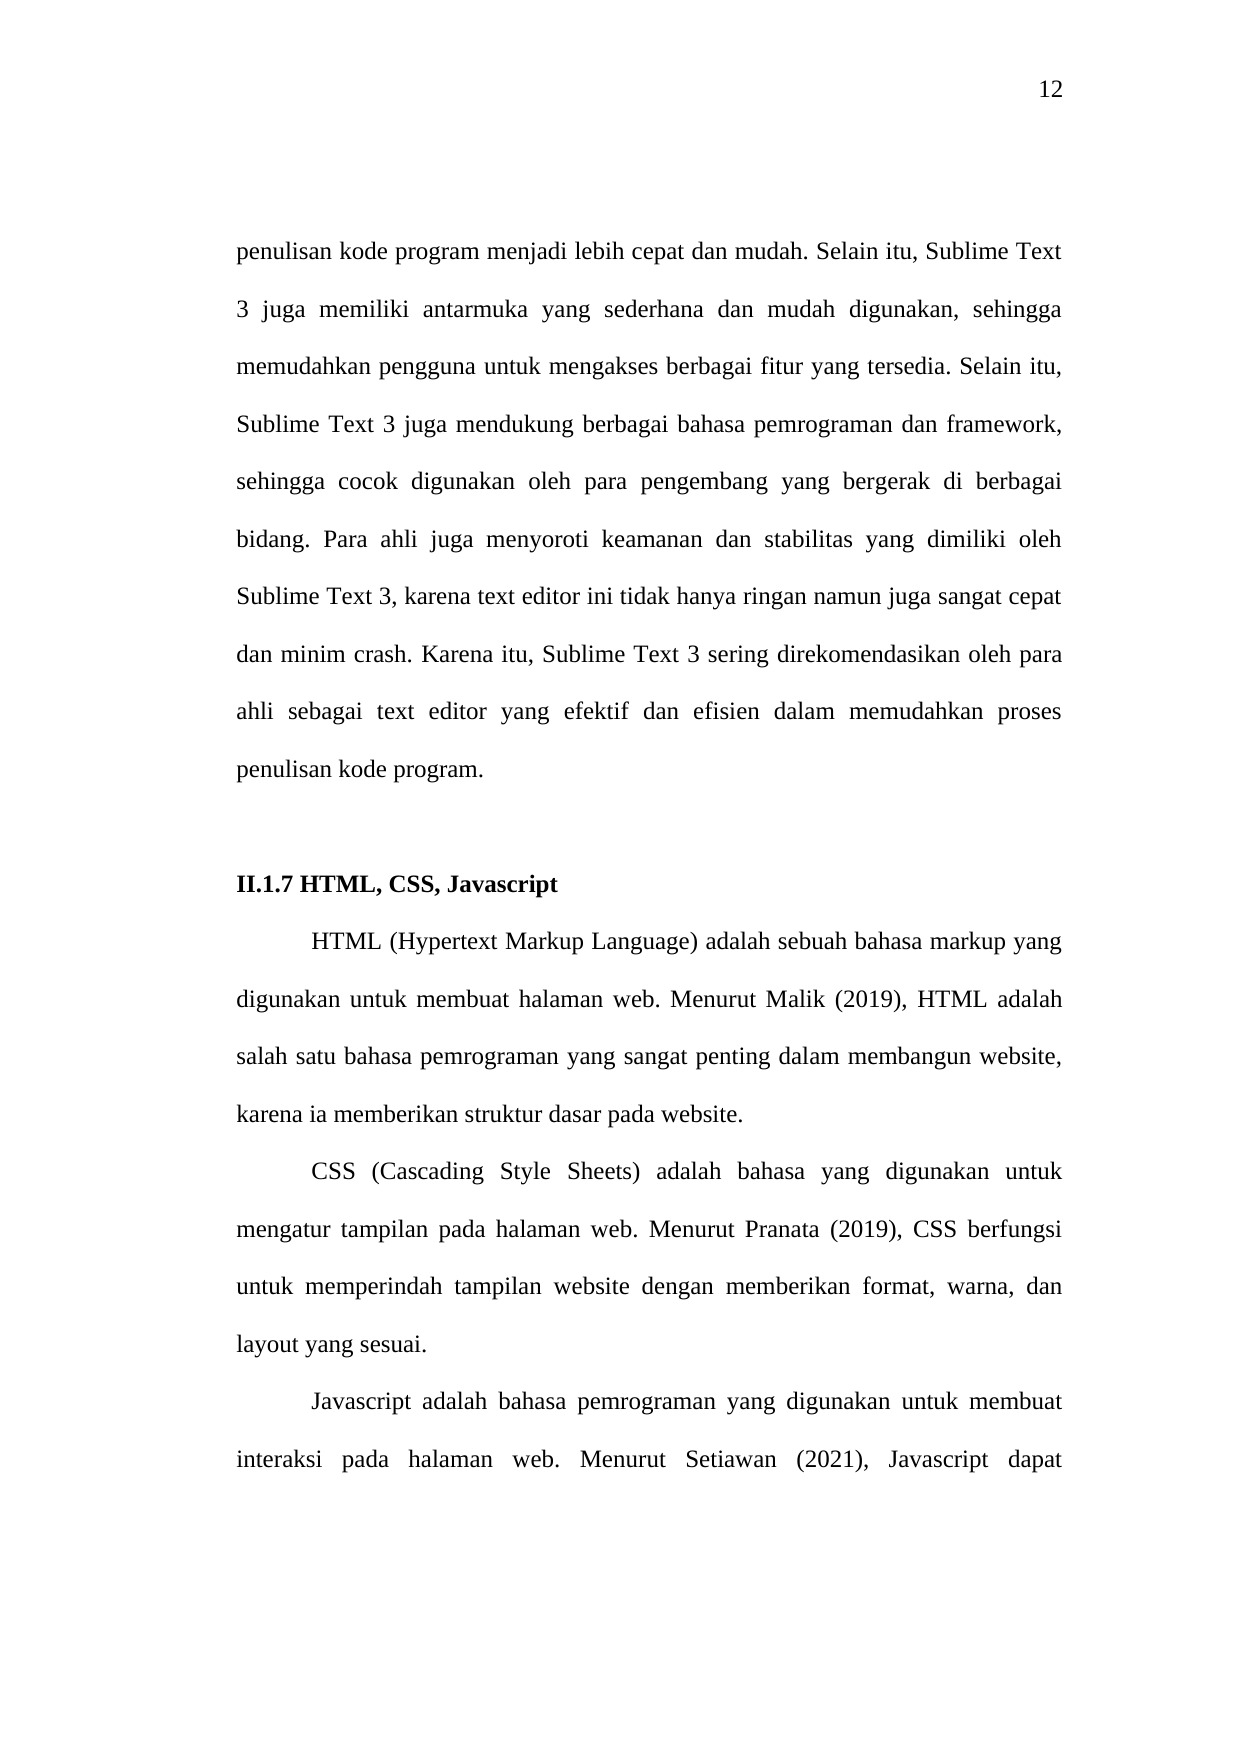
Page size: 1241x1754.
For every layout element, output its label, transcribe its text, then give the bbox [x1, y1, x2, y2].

text HTML (Hypertext Markup Language) adalah sebuah bahasa markup yang digunakan untuk membuat halaman web. Menurut Malik (2019), HTML adalah salah satu bahasa pemrograman yang sangat penting dalam membangun website, karena ia memberikan struktur dasar pada website. [236, 926, 1063, 1127]
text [236, 236, 1063, 782]
list HTML, CSS, Javascript [236, 869, 1063, 897]
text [236, 1386, 1063, 1472]
text CSS (Cascading Style Sheets) adalah bahasa yang digunakan untuk mengatur tampilan pada halaman web. Menurut Pranata (2019), CSS berfungsi untuk memperindah tampilan website dengan memberikan format, warna, dan layout yang sesuai. [236, 1156, 1063, 1357]
